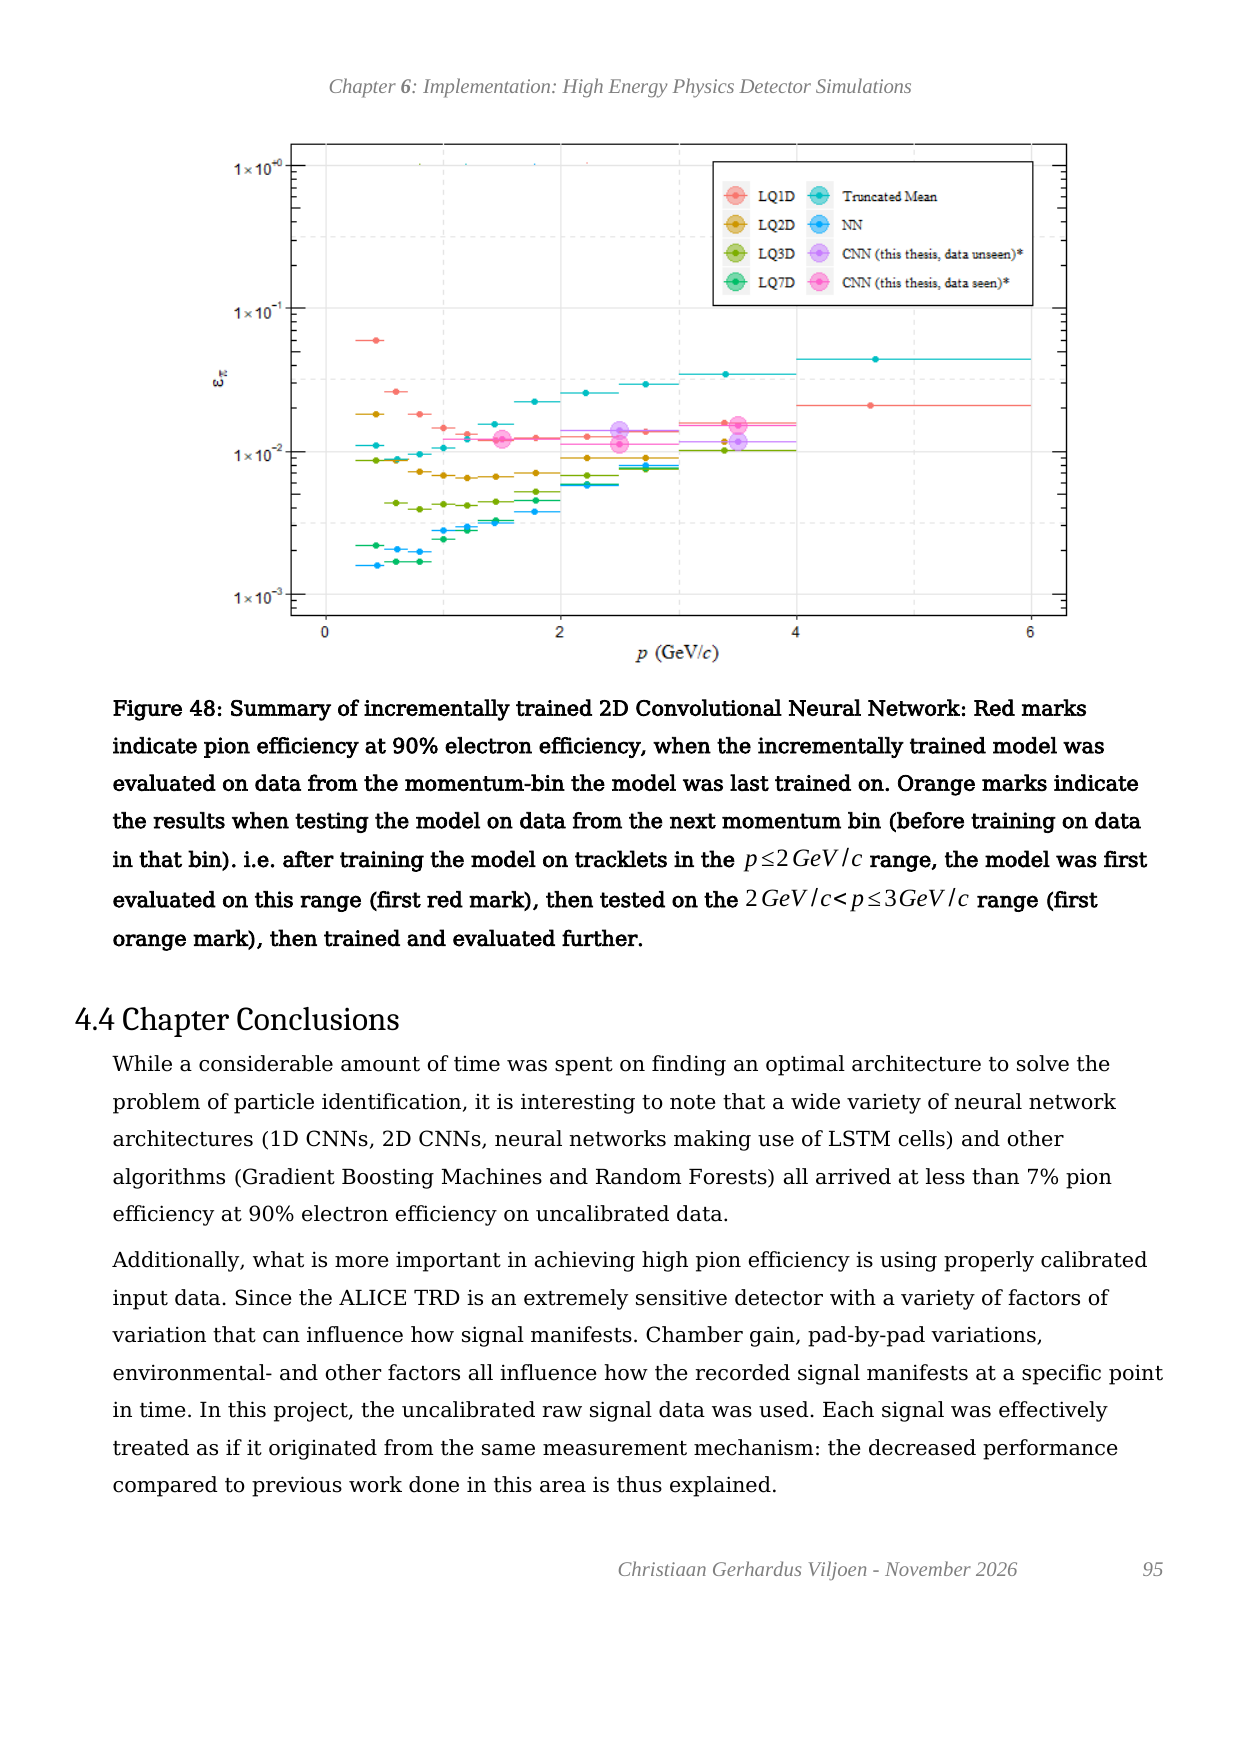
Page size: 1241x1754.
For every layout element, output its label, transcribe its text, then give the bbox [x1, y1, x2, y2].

text While a considerable amount of time was spent on finding an optimal architecture to solve the problem of particle identification, it is interesting to note that a wide variety of neural network architectures (1D CNNs, 2D CNNs, neural networks making use of LSTM cells) and other algorithms (Gradient Boosting Machines and Random Forests) all arrived at less than 7% pion efficiency at 90% electron efficiency on uncalibrated data. [112, 1051, 1165, 1226]
picture [202, 135, 1076, 675]
subtitle Chapter Conclusions [75, 1000, 1165, 1038]
text Figure 48: Summary of incrementally trained 2D Convolutional Neural Network: Red marks indicate pion efficiency at 90% electron efficiency, when the incrementally trained model was evaluated on data from the momentum-bin the model was last trained on. Orange marks indicate the results when testing the model on data from the next momentum bin (before training on data in that bin). i.e. after training the model on tracklets in the range, the model was first evaluated on this range (first red mark), then tested on the range (first orange mark), then trained and evaluated further. [112, 695, 1165, 950]
text Additionally, what is more important in achieving high pion efficiency is using properly calibrated input data. Since the ALICE TRD is an extremely sensitive detector with a variety of factors of variation that can influence how signal manifests. Chamber gain, pad-by-pad variations, environmental- and other factors all influence how the recorded signal manifests at a specific point in time. In this project, the uncalibrated raw signal data was used. Each signal was effectively treated as if it originated from the same measurement mechanism: the decreased performance compared to previous work done in this area is thus explained. [112, 1247, 1165, 1497]
